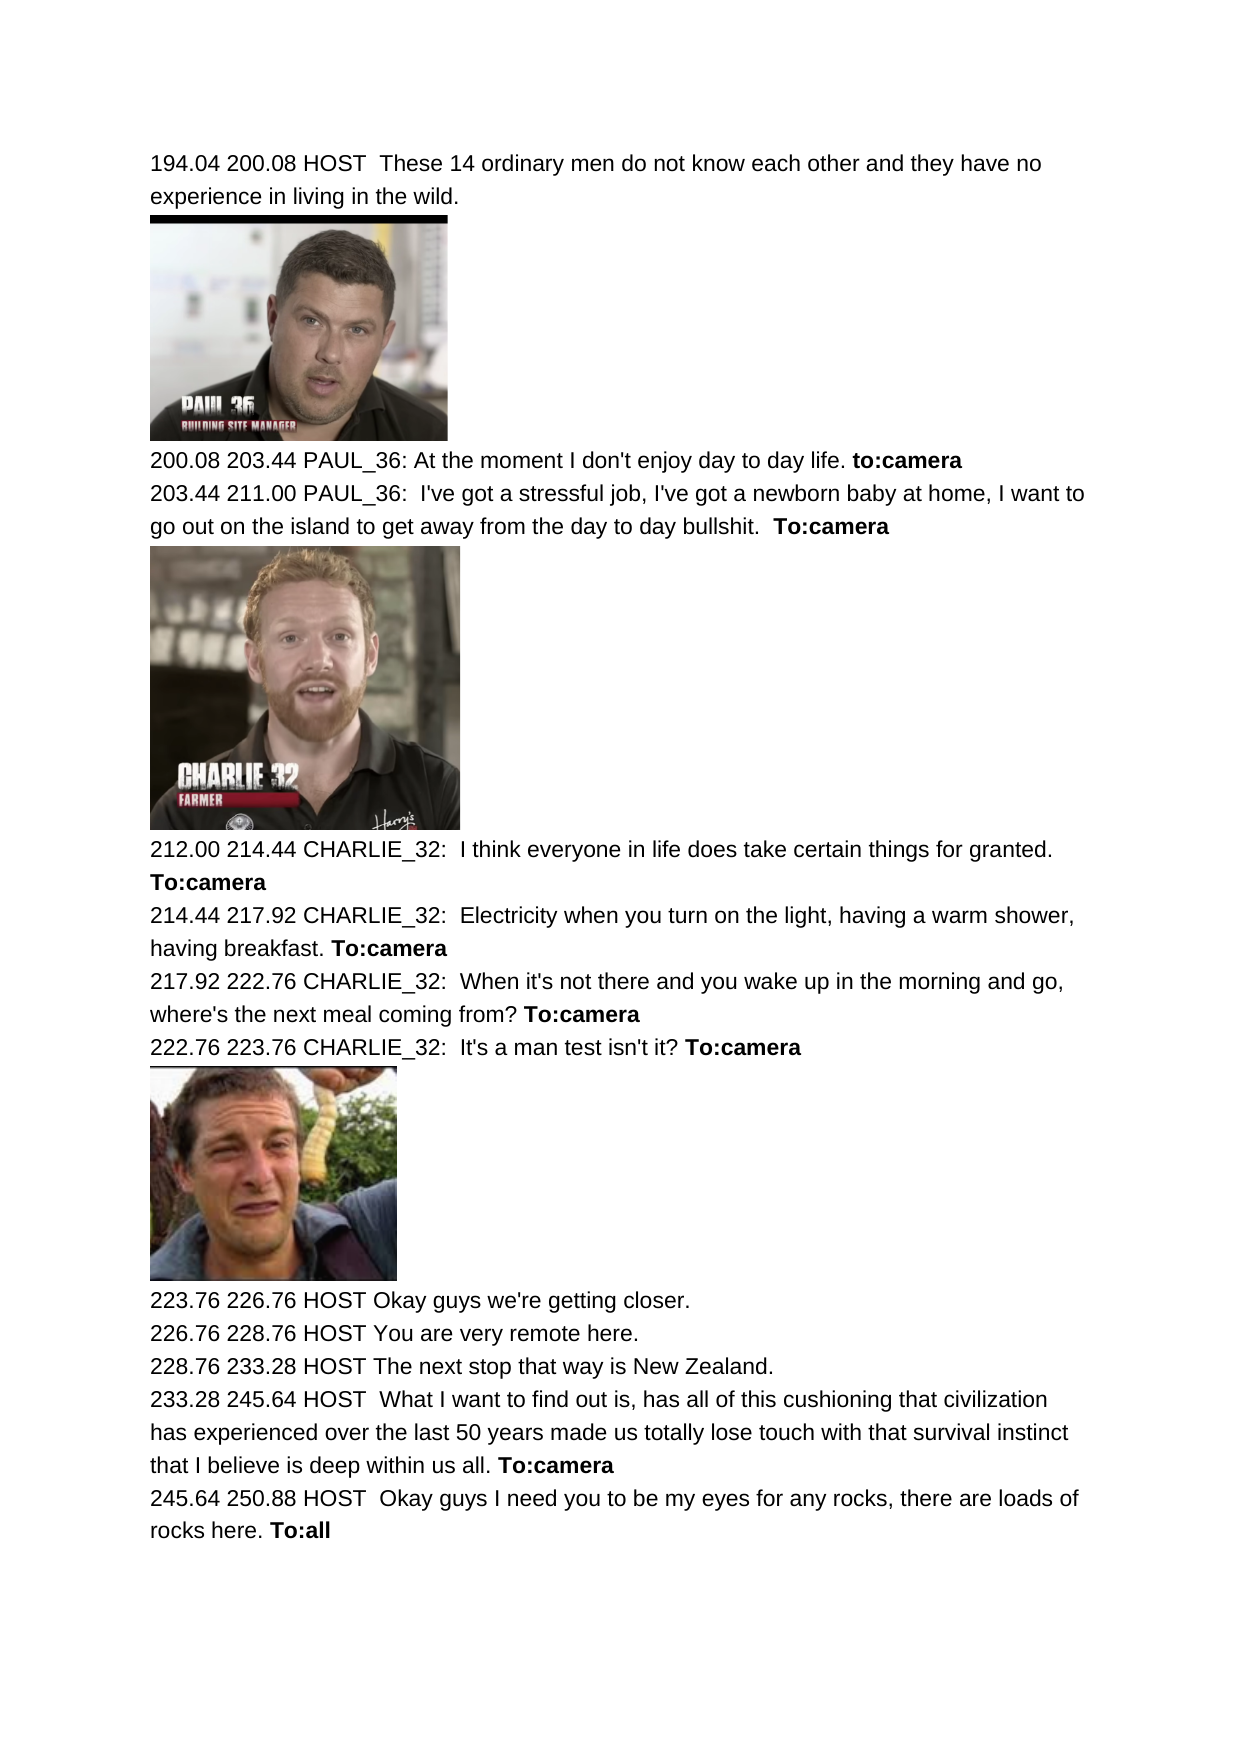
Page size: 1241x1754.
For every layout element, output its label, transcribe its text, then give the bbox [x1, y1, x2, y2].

text 222.76 223.76 CHARLIE_32: It's a man test isn't it? To:camera [150, 1033, 1090, 1060]
text 228.76 233.28 HOST The next stop that way is New Zealand. [150, 1353, 1090, 1379]
text 203.44 211.00 PAUL_36: I've got a stressful job, I've got a newborn baby at home, I want to go out on the island to get away from the day to day bullshit. To:camera [150, 480, 1090, 539]
text 245.64 250.88 HOST Okay guys I need you to be my eyes for any rocks, there are loads of rocks here. To:all [150, 1484, 1090, 1544]
text 214.44 217.92 CHARLIE_32: Electricity when you turn on the light, having a warm shower, having breakfast. To:camera [150, 902, 1090, 961]
text 226.76 228.76 HOST You are very remote here. [150, 1320, 1090, 1346]
picture [150, 1066, 397, 1281]
text 233.28 245.64 HOST What I want to find out is, has all of this cushioning that civilization has experienced over the last 50 years made us totally lose touch with that survival instinct that I believe is deep within us all. To:camera [150, 1386, 1090, 1478]
picture [150, 546, 461, 830]
text 194.04 200.08 HOST These 14 ordinary men do not know each other and they have no experience in living in the wild. [150, 150, 1090, 209]
text 223.76 226.76 HOST Okay guys we're getting closer. [150, 1287, 1090, 1313]
text 212.00 214.44 CHARLIE_32: I think everyone in life does take certain things for granted. To:camera [150, 836, 1090, 895]
text 200.08 203.44 PAUL_36: At the moment I don't enjoy day to day life. to:camera [150, 447, 1090, 474]
text 217.92 222.76 CHARLIE_32: When it's not there and you wake up in the morning and go, where's the next meal coming from? To:camera [150, 968, 1090, 1027]
picture [150, 215, 448, 441]
